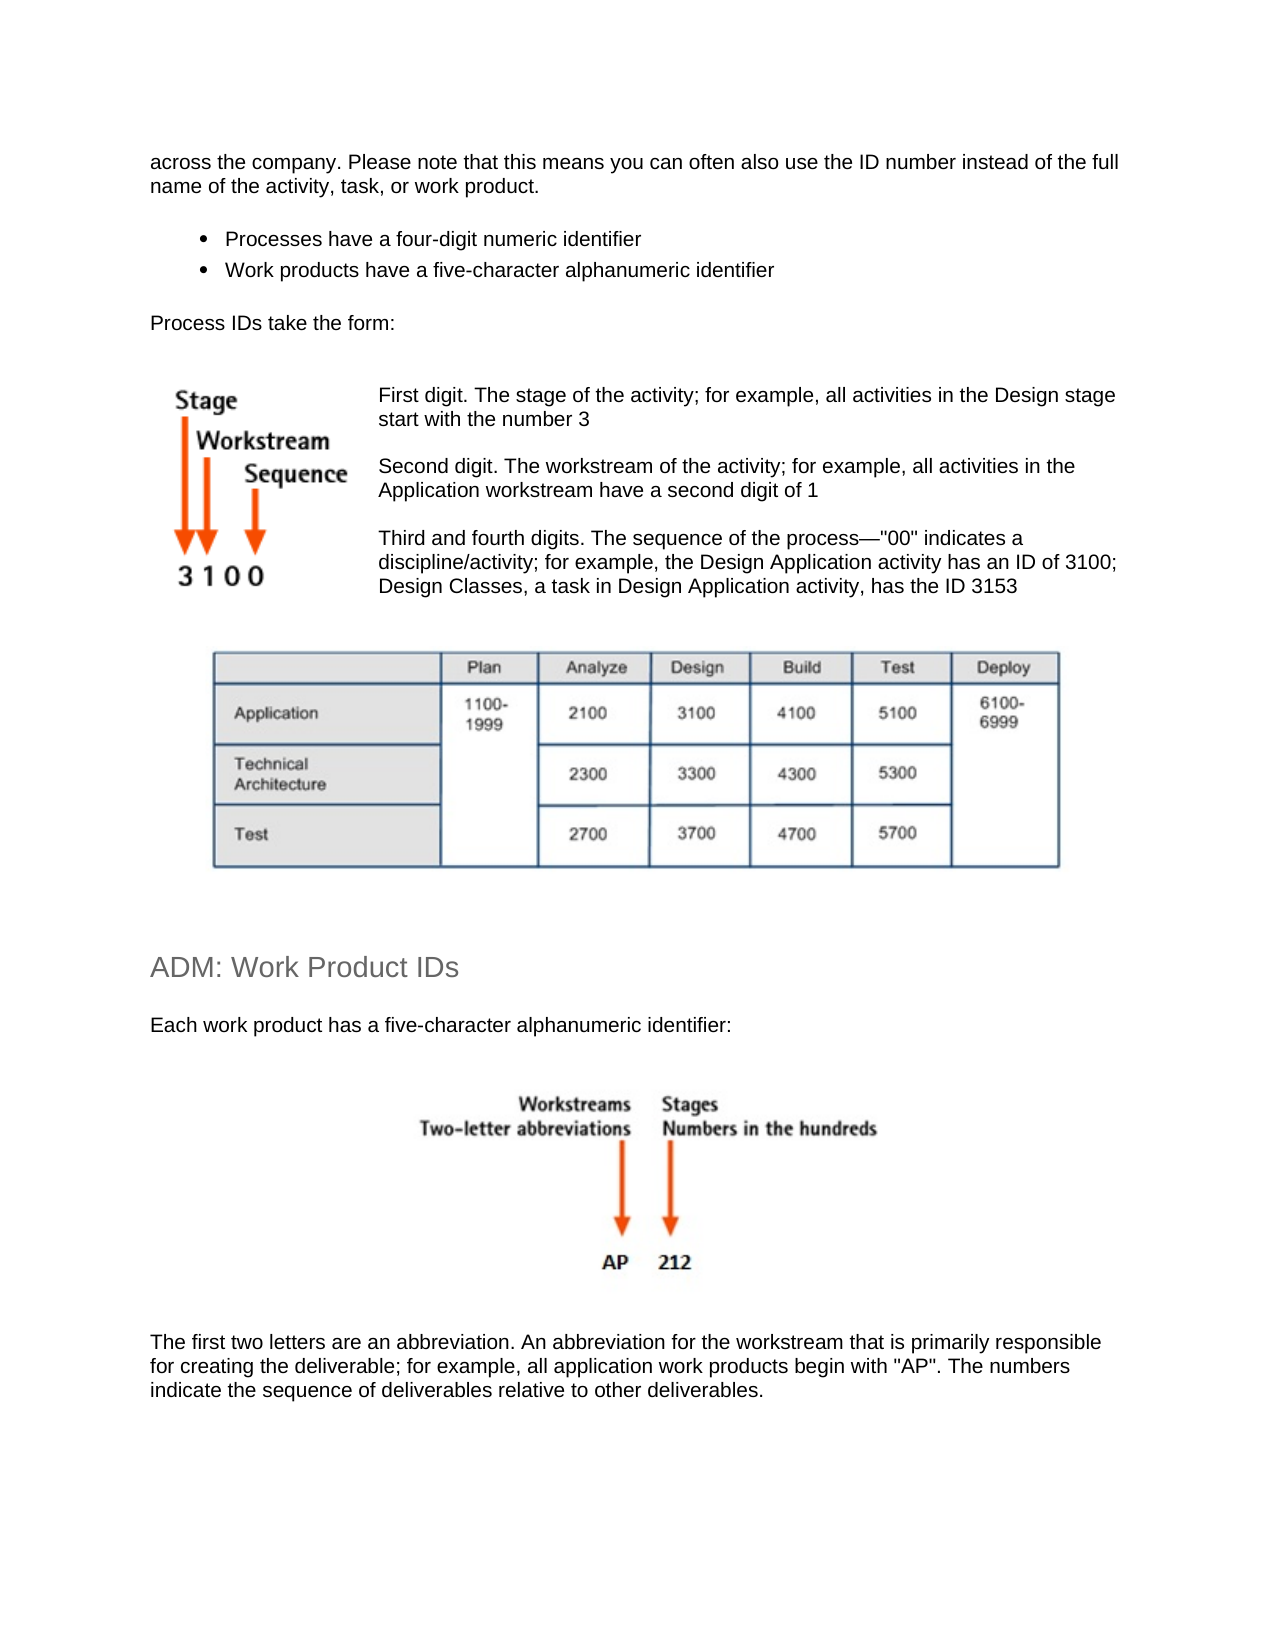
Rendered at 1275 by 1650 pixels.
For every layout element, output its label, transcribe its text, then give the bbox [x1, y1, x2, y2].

picture [151, 365, 371, 616]
text ADM: Work Product IDs [150, 950, 1125, 984]
text The first two letters are an abbreviation. An abbreviation for the workstream that is primarily responsible for creating the deliverable; for example, all application work products begin with "AP". The numbers indicate the sequence of deliverables relative to other deliverables. [150, 1329, 1125, 1401]
text Each work product has a five-character alphanumeric identifier: [150, 1013, 1125, 1037]
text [150, 150, 1125, 198]
table_header First digit. The stage of the activity; for example, all activities in the Design stage start with the number 3 Second digit. The workstream of the activity; for example, all activities in the Application workstream have a second digit of 1 Third and fourth digits. The sequence of the process—"00" indicates a discipline/activity; for example, the Design Application activity has an ID of 3100; Design Classes, a task in Design Application activity, has the ID 3153 [377, 364, 1125, 617]
picture [377, 1066, 898, 1301]
text Process IDs take the form: [150, 311, 1125, 334]
table_header [150, 364, 377, 617]
list Work products have a five-character alphanumeric identifier [200, 257, 1125, 281]
picture [205, 646, 1070, 875]
list Processes have a four-digit numeric identifier [200, 227, 1125, 251]
